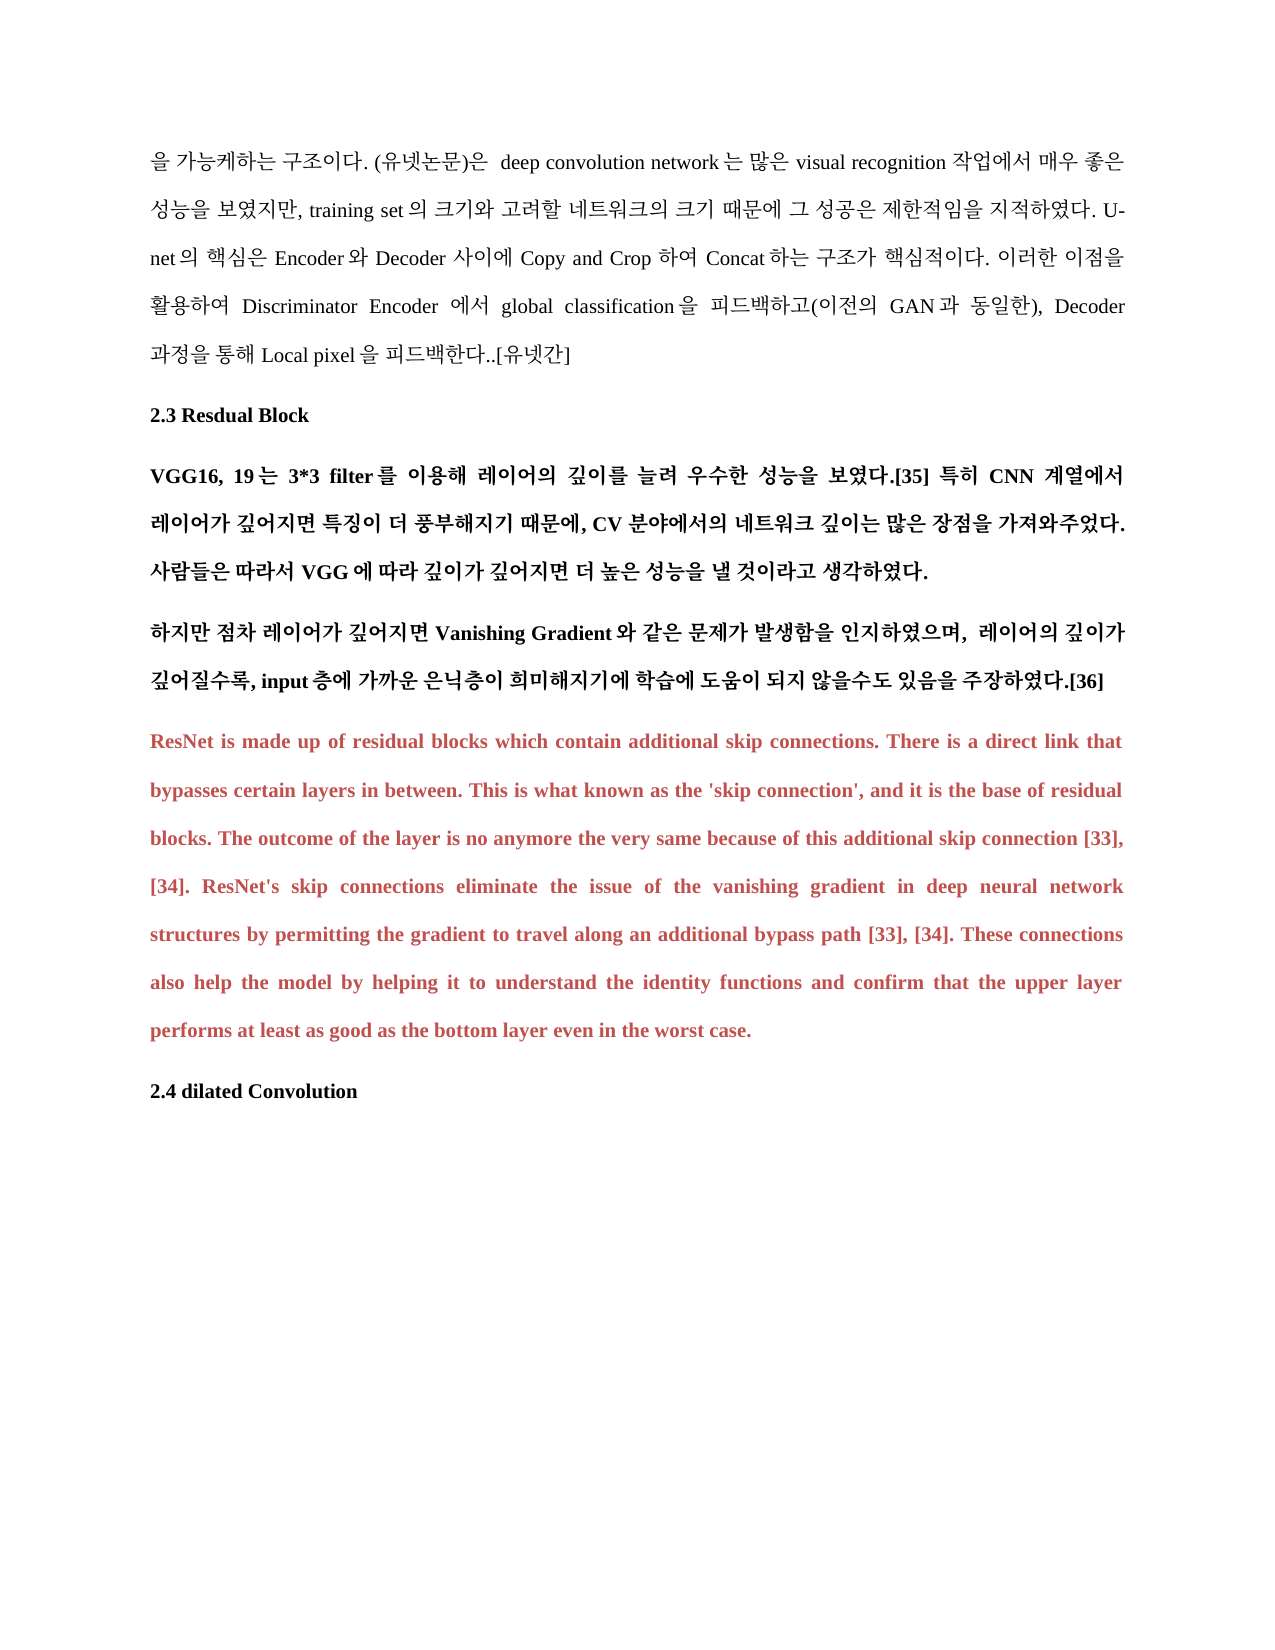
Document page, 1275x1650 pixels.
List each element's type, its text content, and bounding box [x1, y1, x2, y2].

text 하지만 점차 레이어가 깊어지면 Vanishing Gradient와 같은 문제가 발생함을 인지하였으며, 레이어의 깊이가 깊어질수록, input층에 가까운 은닉층이 희미해지기에 학습에 도움이 되지 않을수도 있음을 주장하였다.[36] [150, 621, 1125, 693]
text 2.4 dilated Convolution [150, 1079, 1125, 1103]
text ResNet is made up of residual blocks which contain additional skip connections. There is a direct link that bypasses certain layers in between. This is what known as the 'skip connection', and it is the base of residual blocks. The outcome of the layer is no anymore the very same because of this additional skip connection [33], [34]. ResNet's skip connections eliminate the issue of the vanishing gradient in deep neural network structures by permitting the gradient to travel along an additional bypass path [33], [34]. These connections also help the model by helping it to understand the identity functions and confirm that the upper layer performs at least as good as the bottom layer even in the worst case. [150, 729, 1125, 1042]
text VGG16, 19는 3*3 filter를 이용해 레이어의 깊이를 늘려 우수한 성능을 보였다.[35] 특히 CNN 계열에서 레이어가 깊어지면 특징이 더 풍부해지기 때문에, CV 분야에서의 네트워크 깊이는 많은 장점을 가져와주었다. 사람들은 따라서 VGG에 따라 깊이가 깊어지면 더 높은 성능을 낼 것이라고 생각하였다. [150, 464, 1125, 584]
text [150, 150, 1125, 367]
text 2.3 Resdual Block [150, 403, 1125, 427]
